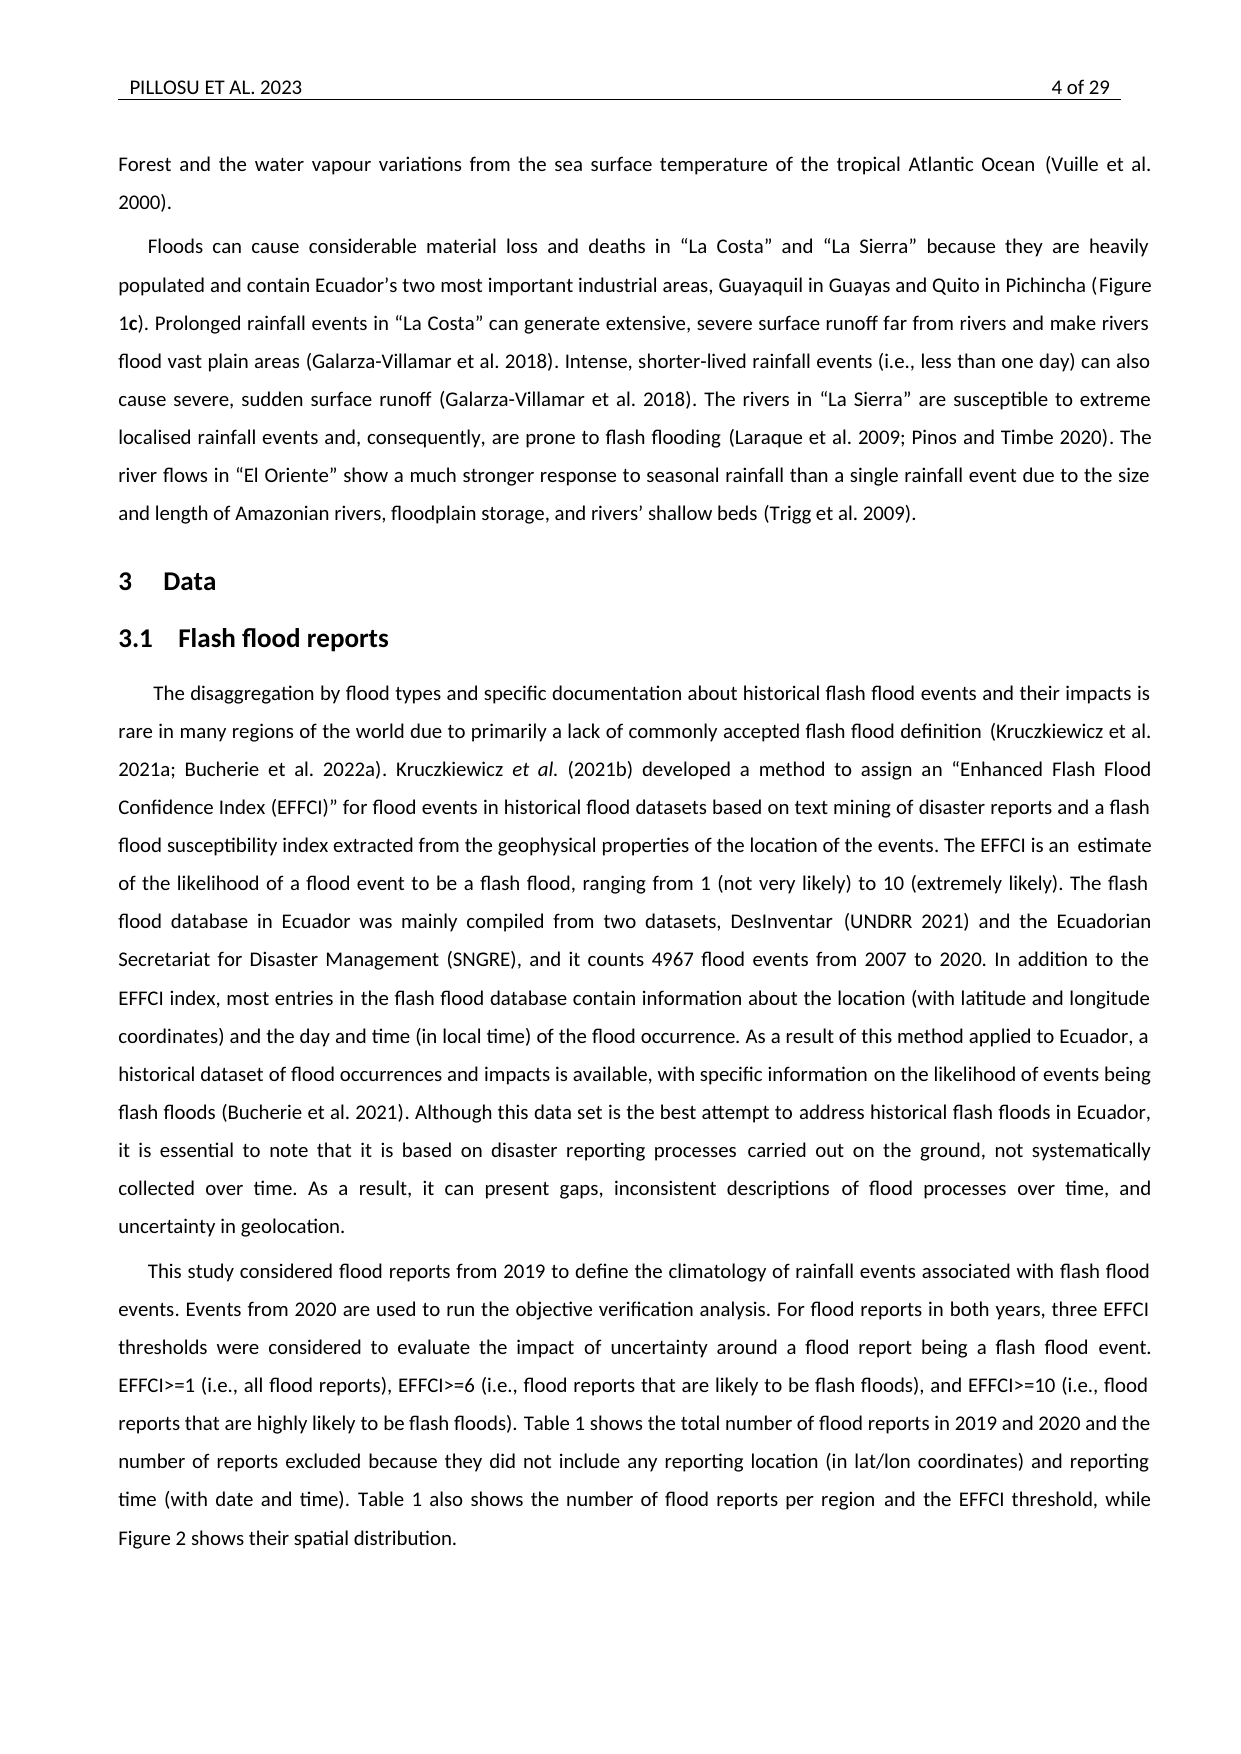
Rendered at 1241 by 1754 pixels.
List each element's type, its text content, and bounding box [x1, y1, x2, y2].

subtitle Data [118, 564, 1152, 597]
text This study considered flood reports from 2019 to define the climatology of rainfall events associated with flash flood events. Events from 2020 are used to run the objective verification analysis. For flood reports in both years, three EFFCI thresholds were considered to evaluate the impact of uncertainty around a flood report being a flash flood event. EFFCI>=1 (i.e., all flood reports), EFFCI>=6 (i.e., flood reports that are likely to be flash floods), and EFFCI>=10 (i.e., flood reports that are highly likely to be flash floods). Table 1 shows the total number of flood reports in 2019 and 2020 and the number of reports excluded because they did not include any reporting location (in lat/lon coordinates) and reporting time (with date and time). Table 1 also shows the number of flood reports per region and the EFFCI threshold, while Figure 2 shows their spatial distribution. [118, 1258, 1152, 1550]
text Floods can cause considerable material loss and deaths in “La Costa” and “La Sierra” because they are heavily populated and contain Ecuador’s two most important industrial areas, Guayaquil in Guayas and Quito in Pichincha (Figure 1c). Prolonged rainfall events in “La Costa” can generate extensive, severe surface runoff far from rivers and make rivers flood vast plain areas . Intense, shorter-lived rainfall events (i.e., less than one day) can also cause severe, sudden surface runoff . The rivers in “La Sierra” are susceptible to extreme localised rainfall events and, consequently, are prone to flash flooding . The river flows in “El Oriente” show a much stronger response to seasonal rainfall than a single rainfall event due to the size and length of Amazonian rivers, floodplain storage, and rivers’ shallow beds . [118, 234, 1152, 526]
text The disaggregation by flood types and specific documentation about historical flash flood events and their impacts is rare in many regions of the world due to primarily a lack of commonly accepted flash flood definition . Kruczkiewicz et al. developed a method to assign an “Enhanced Flash Flood Confidence Index (EFFCI)” for flood events in historical flood datasets based on text mining of disaster reports and a flash flood susceptibility index extracted from the geophysical properties of the location of the events. The EFFCI is an estimate of the likelihood of a flood event to be a flash flood, ranging from 1 (not very likely) to 10 (extremely likely). The flash flood database in Ecuador was mainly compiled from two datasets, DesInventar and the Ecuadorian Secretariat for Disaster Management (SNGRE), and it counts 4967 flood events from 2007 to 2020. In addition to the EFFCI index, most entries in the flash flood database contain information about the location (with latitude and longitude coordinates) and the day and time (in local time) of the flood occurrence. As a result of this method applied to Ecuador, a historical dataset of flood occurrences and impacts is available, with specific information on the likelihood of events being flash floods . Although this data set is the best attempt to address historical flash floods in Ecuador, it is essential to note that it is based on disaster reporting processes carried out on the ground, not systematically collected over time. As a result, it can present gaps, inconsistent descriptions of flood processes over time, and uncertainty in geolocation. [118, 680, 1152, 1239]
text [118, 151, 1152, 215]
subtitle Flash flood reports [118, 622, 1152, 655]
